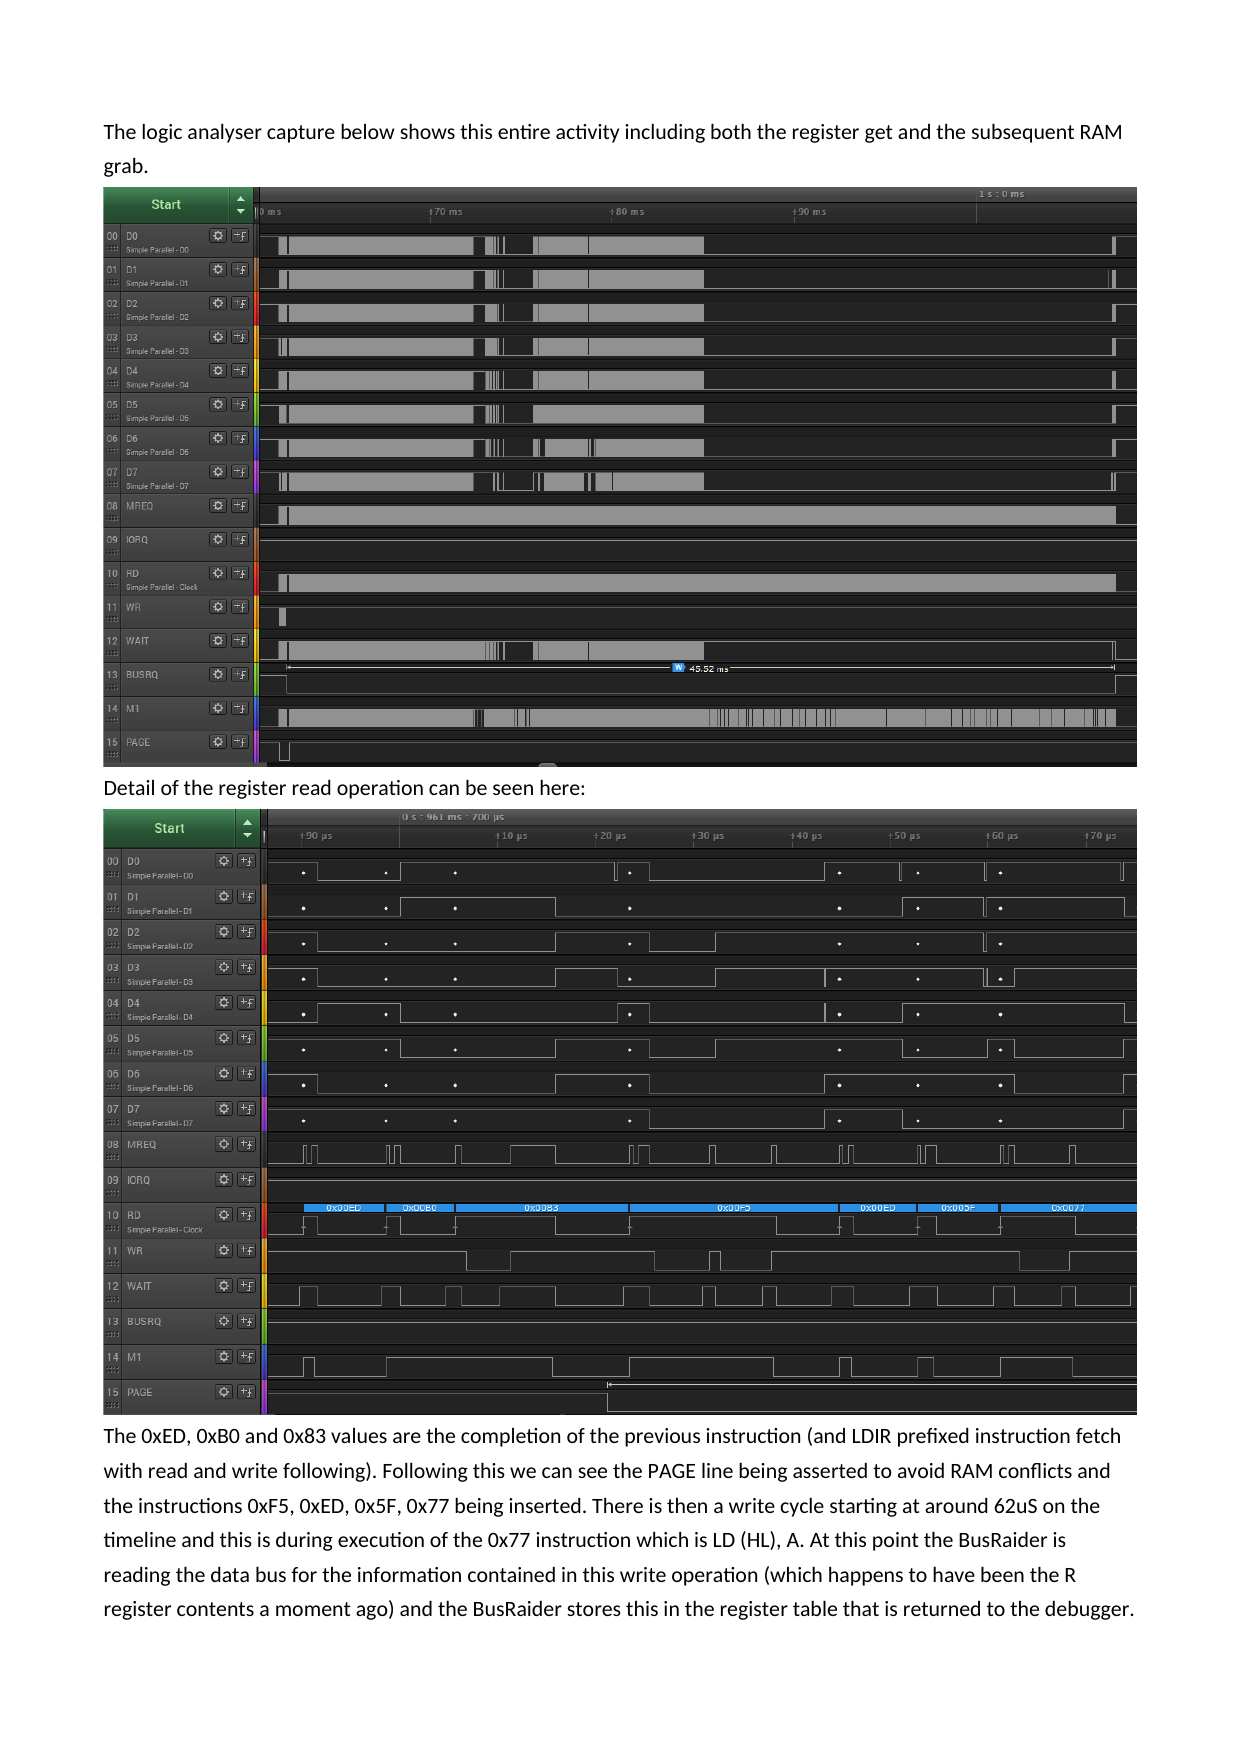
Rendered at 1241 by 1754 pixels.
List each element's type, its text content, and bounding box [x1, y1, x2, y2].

text Detail of the register read operation can be seen here: [103, 774, 1137, 801]
picture [103, 187, 1137, 767]
picture [103, 809, 1137, 1415]
text The logic analyser capture below shows this entire activity including both the register get and the subsequent RAM grab. [103, 118, 1137, 179]
text The 0xED, 0xB0 and 0x83 values are the completion of the previous instruction (and LDIR prefixed instruction fetch with read and write following). Following this we can see the PAGE line being asserted to avoid RAM conflicts and the instructions 0xF5, 0xED, 0x5F, 0x77 being inserted. There is then a write cycle starting at around 62uS on the timeline and this is during execution of the 0x77 instruction which is LD (HL), A. At this point the BusRaider is reading the data bus for the information contained in this write operation (which happens to have been the R register contents a moment ago) and the BusRaider stores this in the register table that is returned to the debugger. [103, 1423, 1137, 1622]
